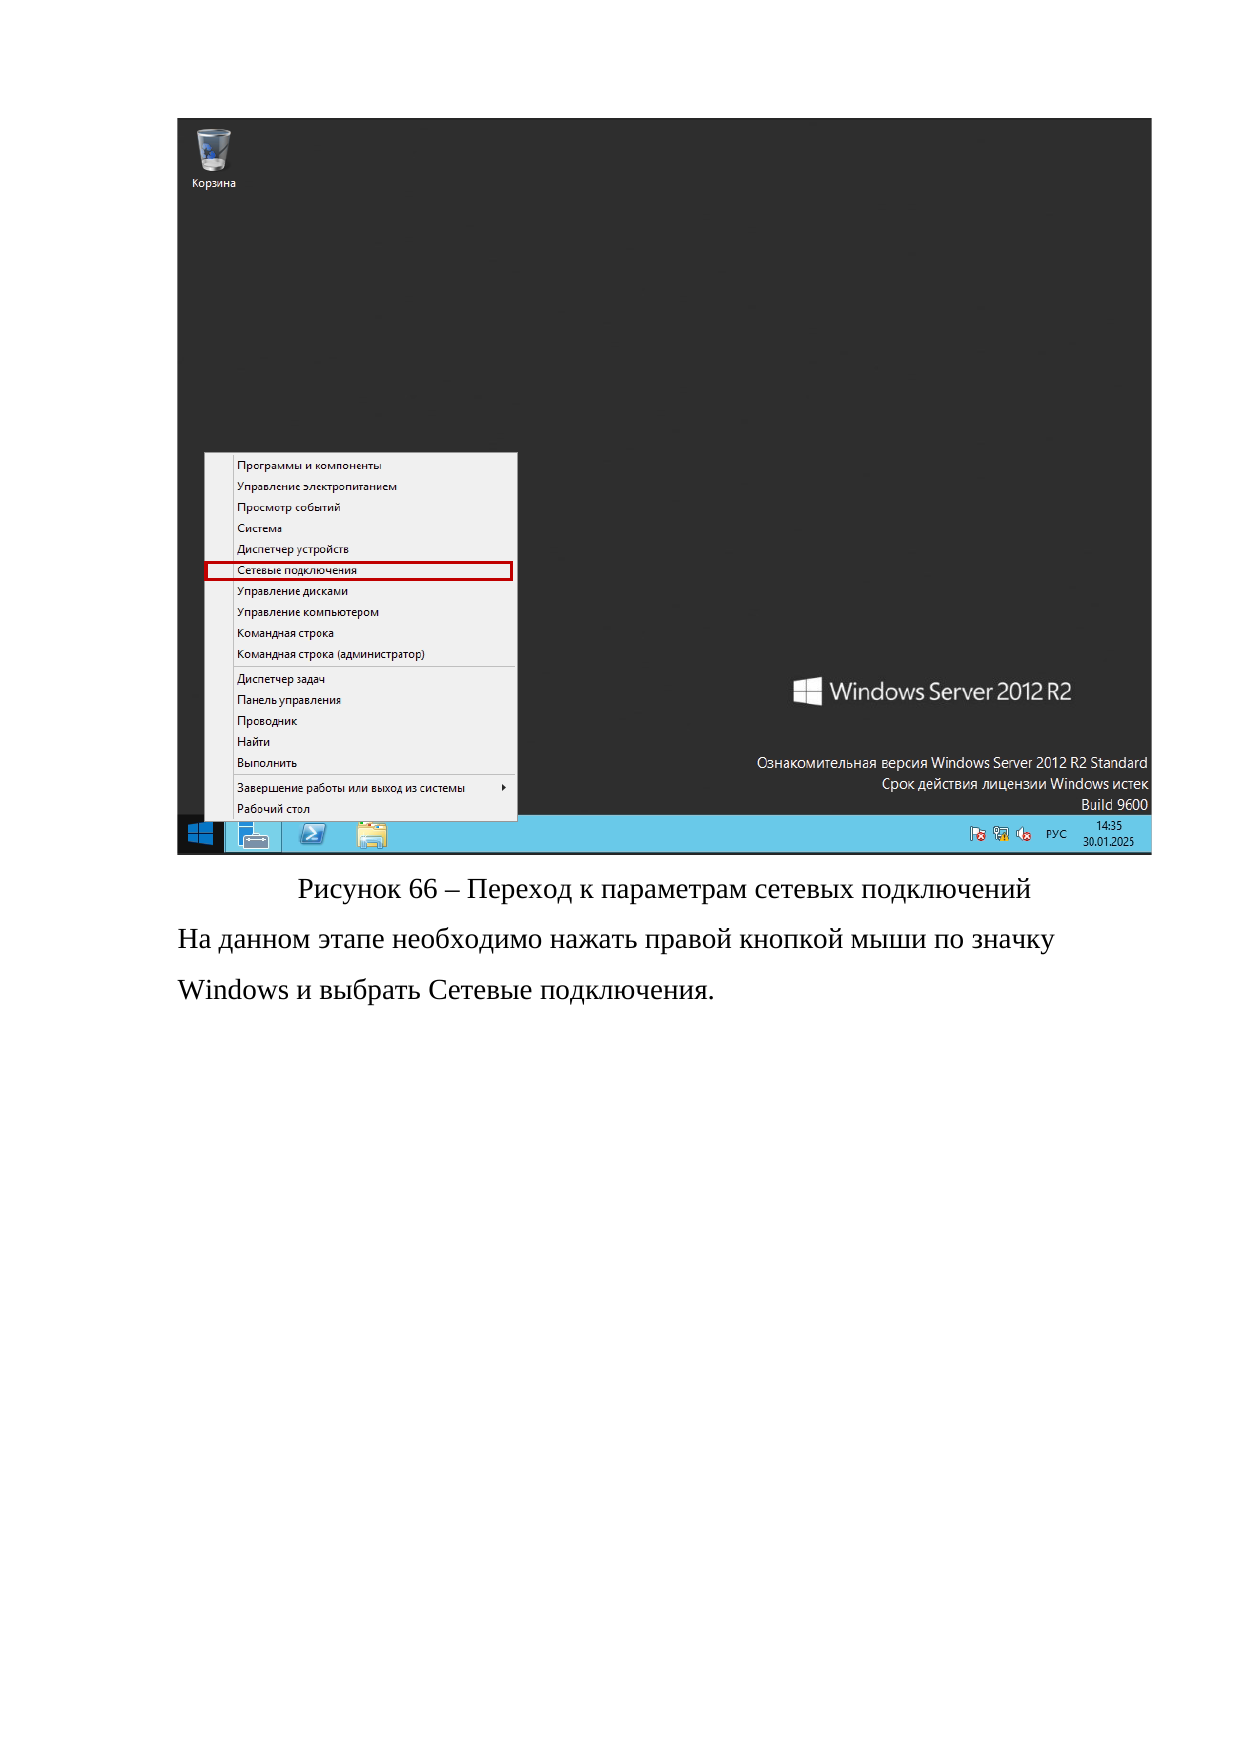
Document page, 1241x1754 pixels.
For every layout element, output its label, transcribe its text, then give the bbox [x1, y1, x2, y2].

picture [177, 118, 1152, 855]
text На данном этапе необходимо нажать правой кнопкой мыши по значку Windows и выбрать Сетевые подключения. [177, 922, 1152, 1005]
text Рисунок 66 – Переход к параметрам сетевых подключений [177, 871, 1152, 905]
